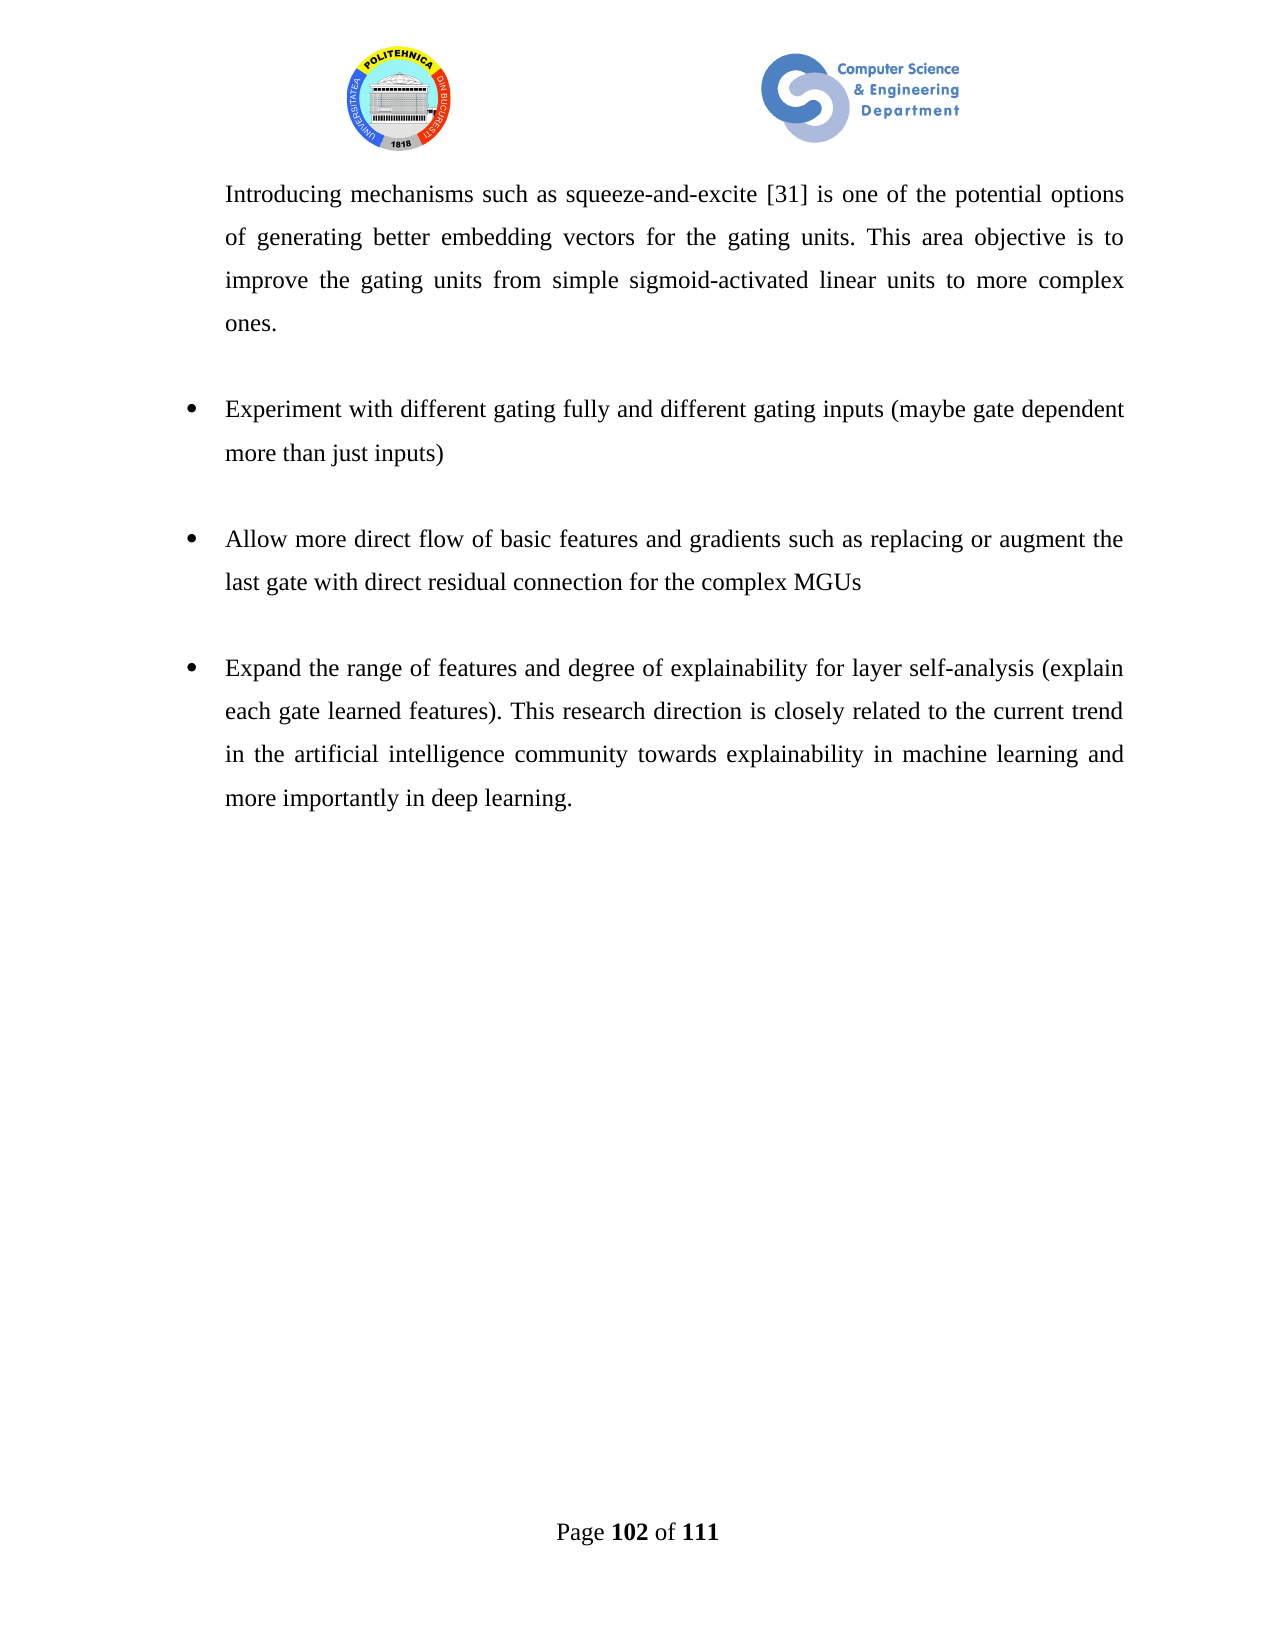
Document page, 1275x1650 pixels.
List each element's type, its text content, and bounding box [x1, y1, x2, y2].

picture [760, 53, 963, 144]
list Expand the range of features and degree of explainability for layer self-analysis (explain each gate learned features). This research direction is closely related to the current trend in the artificial intelligence community towards explainability in machine learning and more importantly in deep learning. [187, 653, 1125, 811]
picture [346, 46, 451, 151]
list Allow more direct flow of basic features and gradients such as replacing or augment the last gate with direct residual connection for the complex MGUs [187, 524, 1125, 596]
list Experiment with different gating fully and different gating inputs (maybe gate dependent more than just inputs) [187, 394, 1125, 466]
